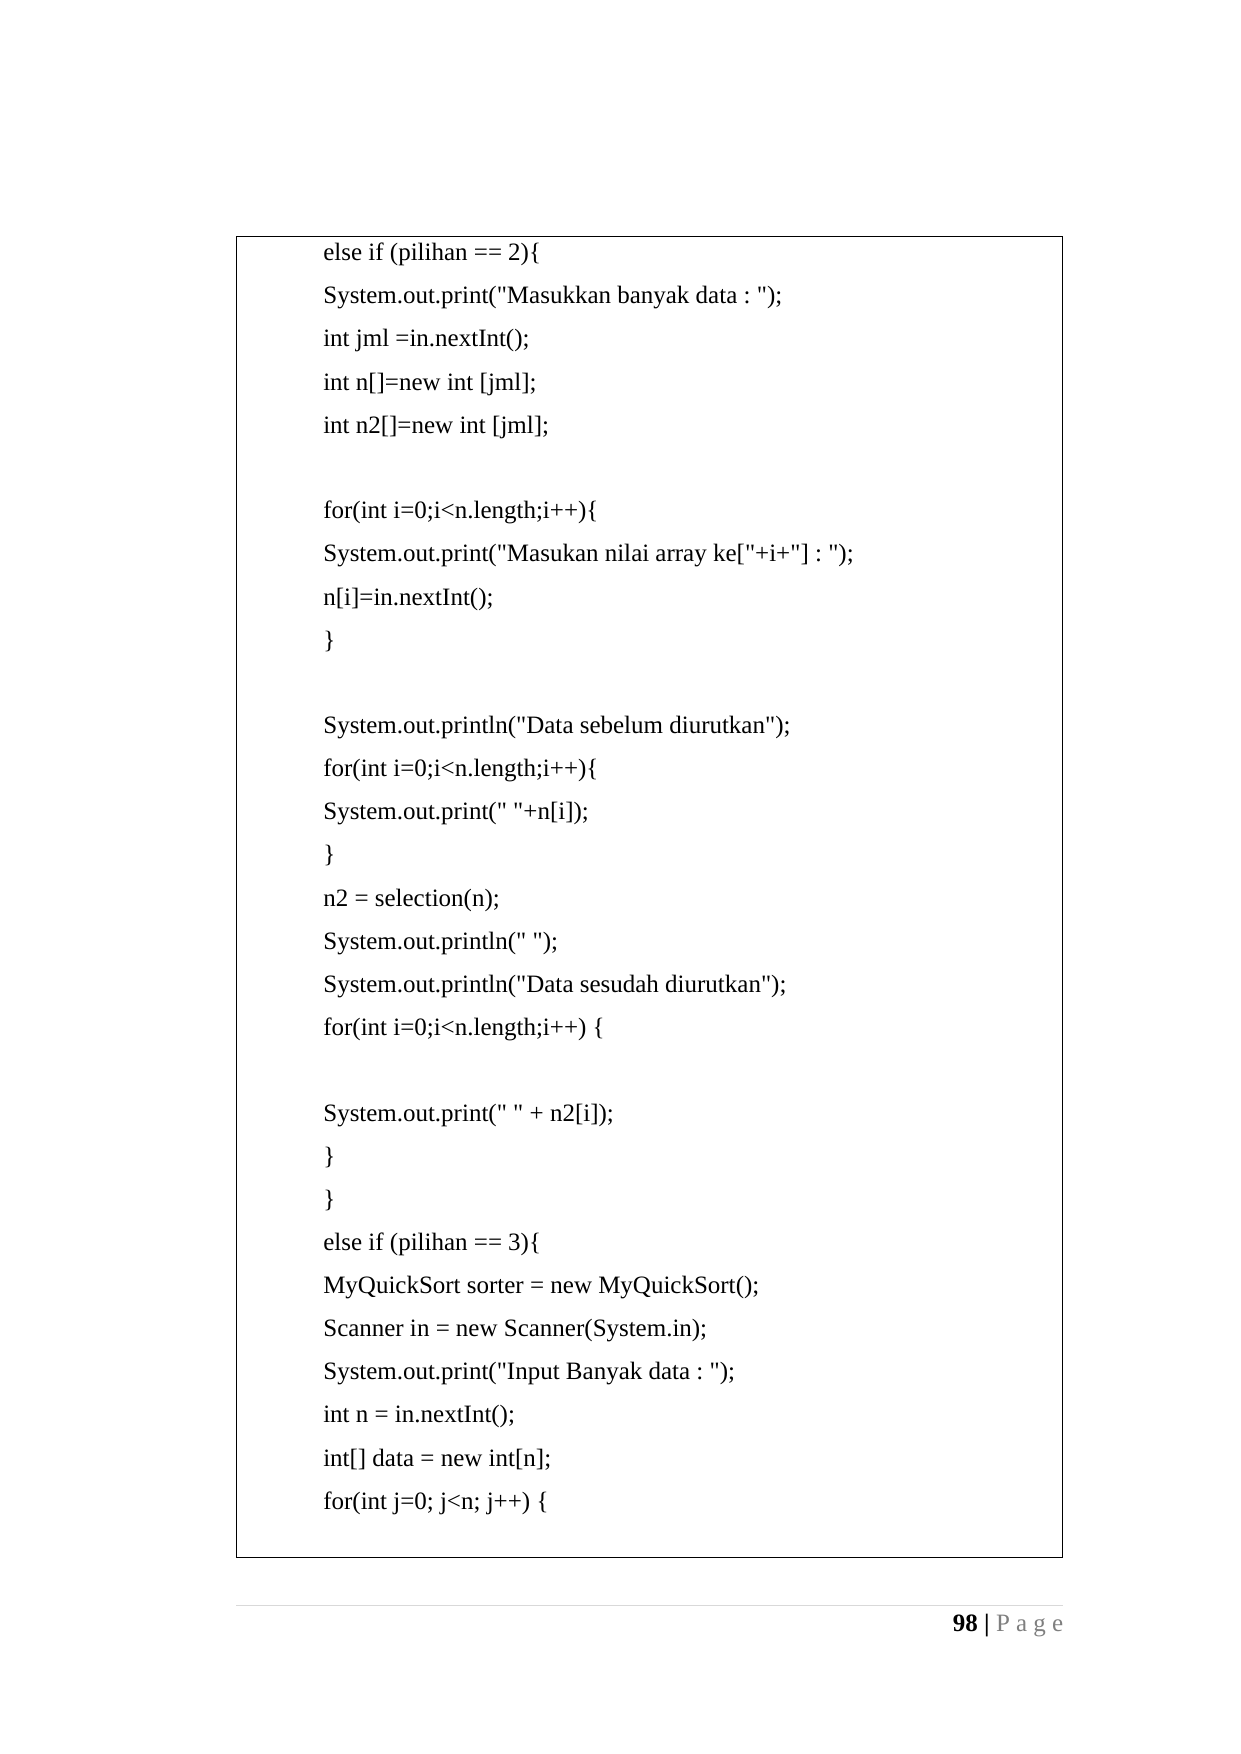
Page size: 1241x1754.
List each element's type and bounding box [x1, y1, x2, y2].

table_header [237, 237, 1062, 1557]
